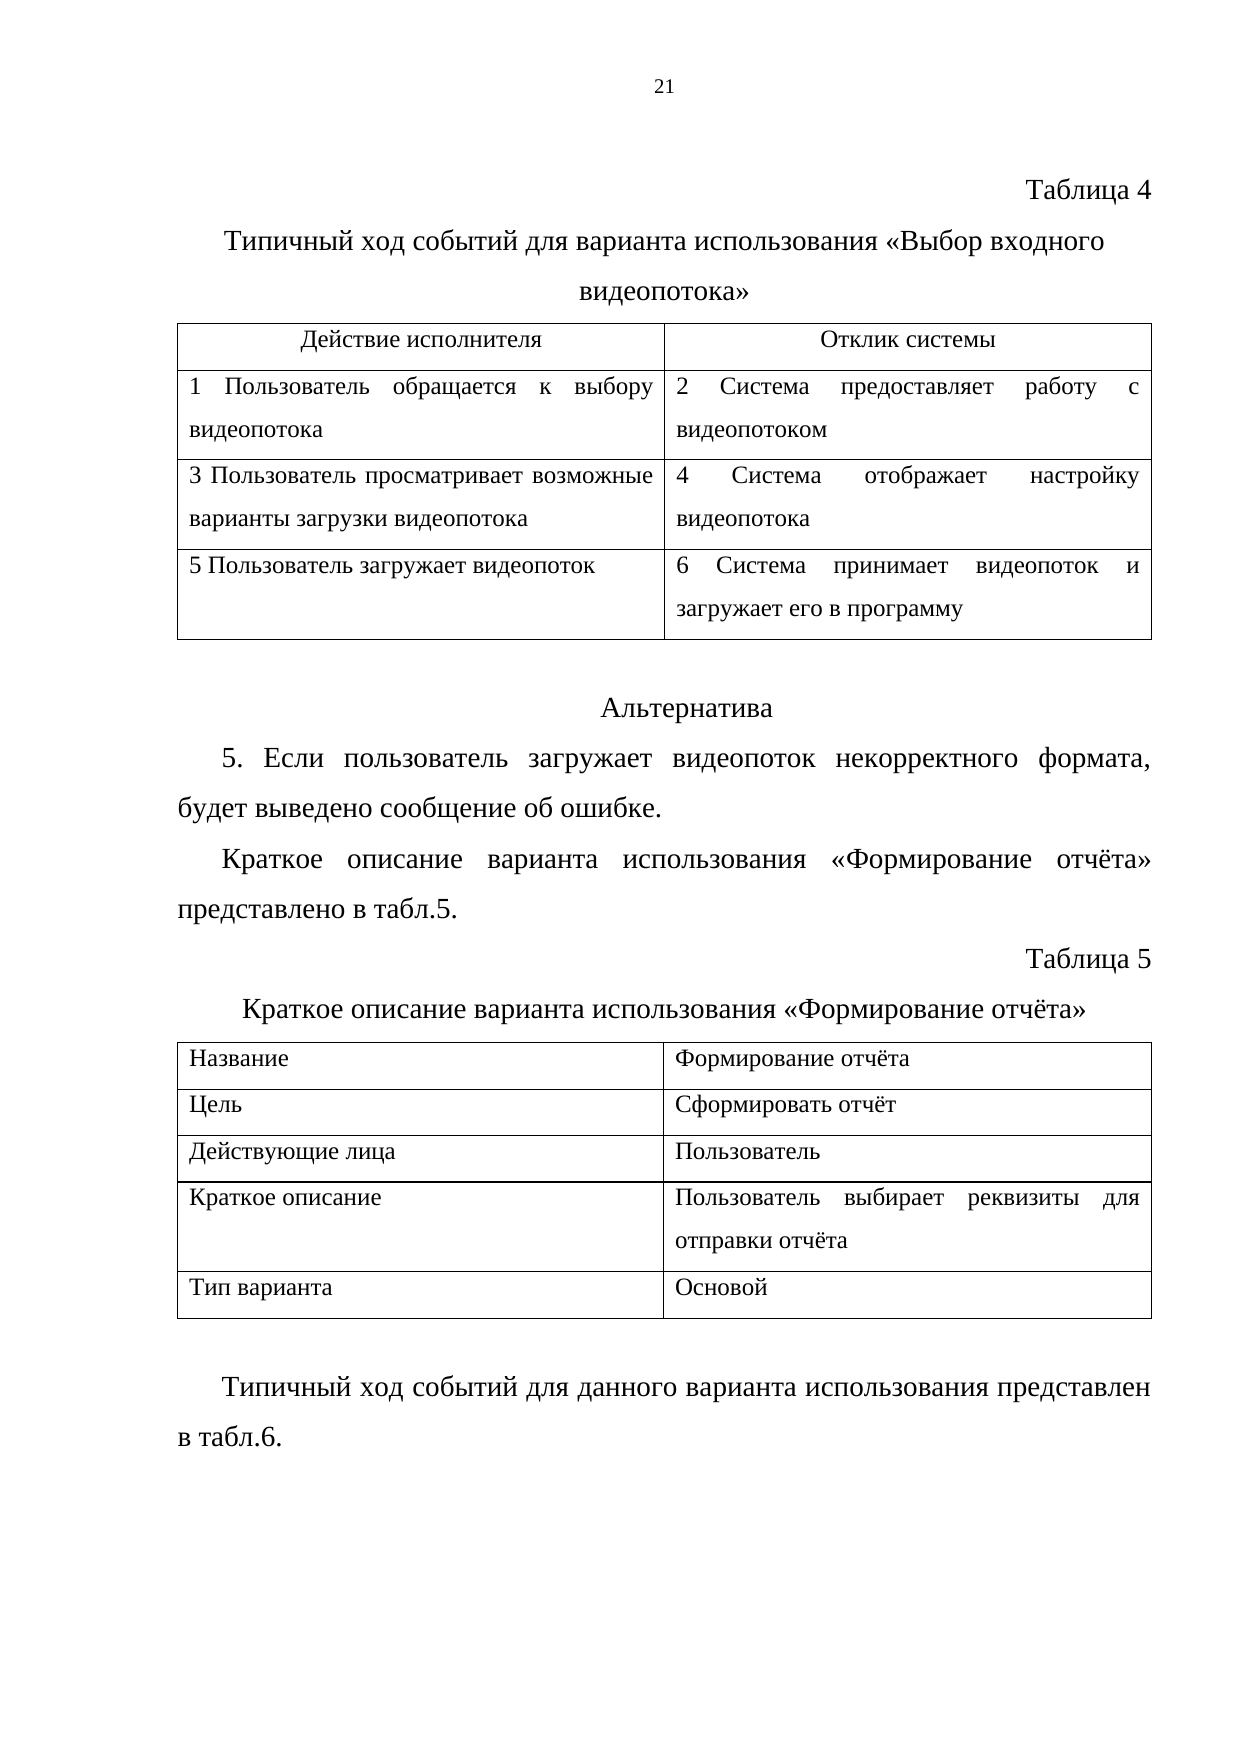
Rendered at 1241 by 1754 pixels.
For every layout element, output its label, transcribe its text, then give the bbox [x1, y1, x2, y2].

text Типичный ход событий для данного варианта использования представлен в табл.6. [177, 1369, 1152, 1453]
table_cell Основой [664, 1272, 1151, 1317]
text Типичный ход событий для варианта использования «Выбор входного видеопотока» [177, 223, 1152, 306]
table_cell Действующие лица [178, 1136, 663, 1181]
table_cell 2 Система предоставляет работу с видеопотоком [665, 371, 1151, 459]
table_cell 6 Система принимает видеопоток и загружает его в программу [665, 550, 1151, 638]
table_cell Тип варианта [178, 1272, 663, 1317]
table_cell Краткое описание [178, 1183, 663, 1271]
table_cell Пользователь [664, 1136, 1151, 1181]
table_cell 5 Пользователь загружает видеопоток [178, 550, 664, 638]
text Краткое описание варианта использования «Формирование отчёта» представлено в табл.5. [177, 841, 1152, 924]
text Таблица 5 [177, 941, 1152, 975]
table_header Формирование отчёта [664, 1043, 1151, 1088]
text 5. Если пользователь загружает видеопоток некорректного формата, будет выведено сообщение об ошибке. [177, 740, 1152, 824]
table_cell Сформировать отчёт [664, 1090, 1151, 1135]
table_cell Пользователь выбирает реквизиты для отправки отчёта [664, 1183, 1151, 1271]
text Краткое описание варианта использования «Формирование отчёта» [177, 992, 1152, 1025]
text Альтернатива [177, 690, 1152, 723]
table_cell 4 Система отображает настройку видеопотока [665, 460, 1151, 549]
table_cell Цель [178, 1090, 663, 1135]
table_header Действие исполнителя [178, 324, 664, 370]
table_cell 3 Пользователь просматривает возможные варианты загрузки видеопотока [178, 460, 664, 549]
text Таблица 4 [177, 172, 1152, 206]
table_header Отклик системы [665, 324, 1151, 370]
table_cell 1 Пользователь обращается к выбору видеопотока [178, 371, 664, 459]
table_header Название [178, 1043, 663, 1088]
